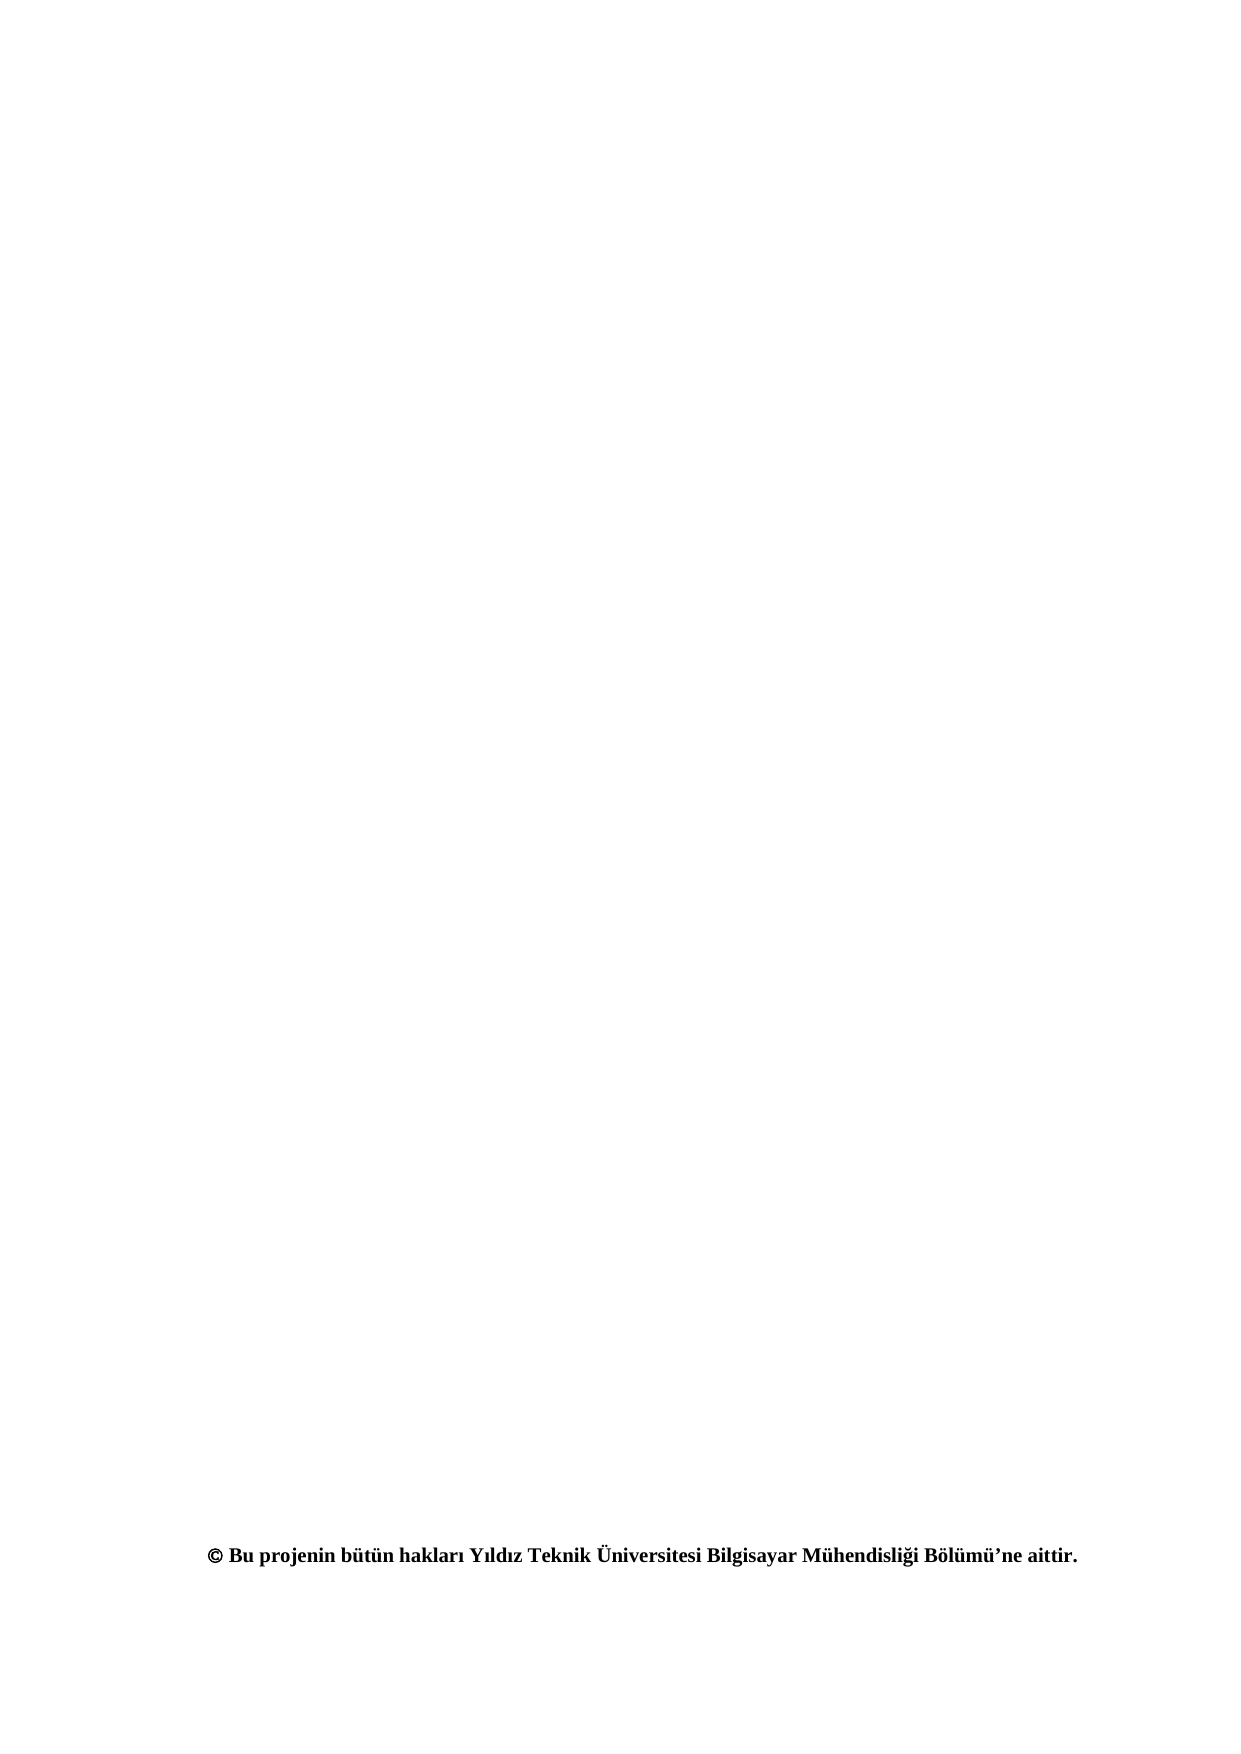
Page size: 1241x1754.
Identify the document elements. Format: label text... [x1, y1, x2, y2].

text Bu projenin bütün hakları Yıldız Teknik Üniversitesi Bilgisayar Mühendisliği Bölümü’ne aittir. [207, 1543, 1092, 1567]
